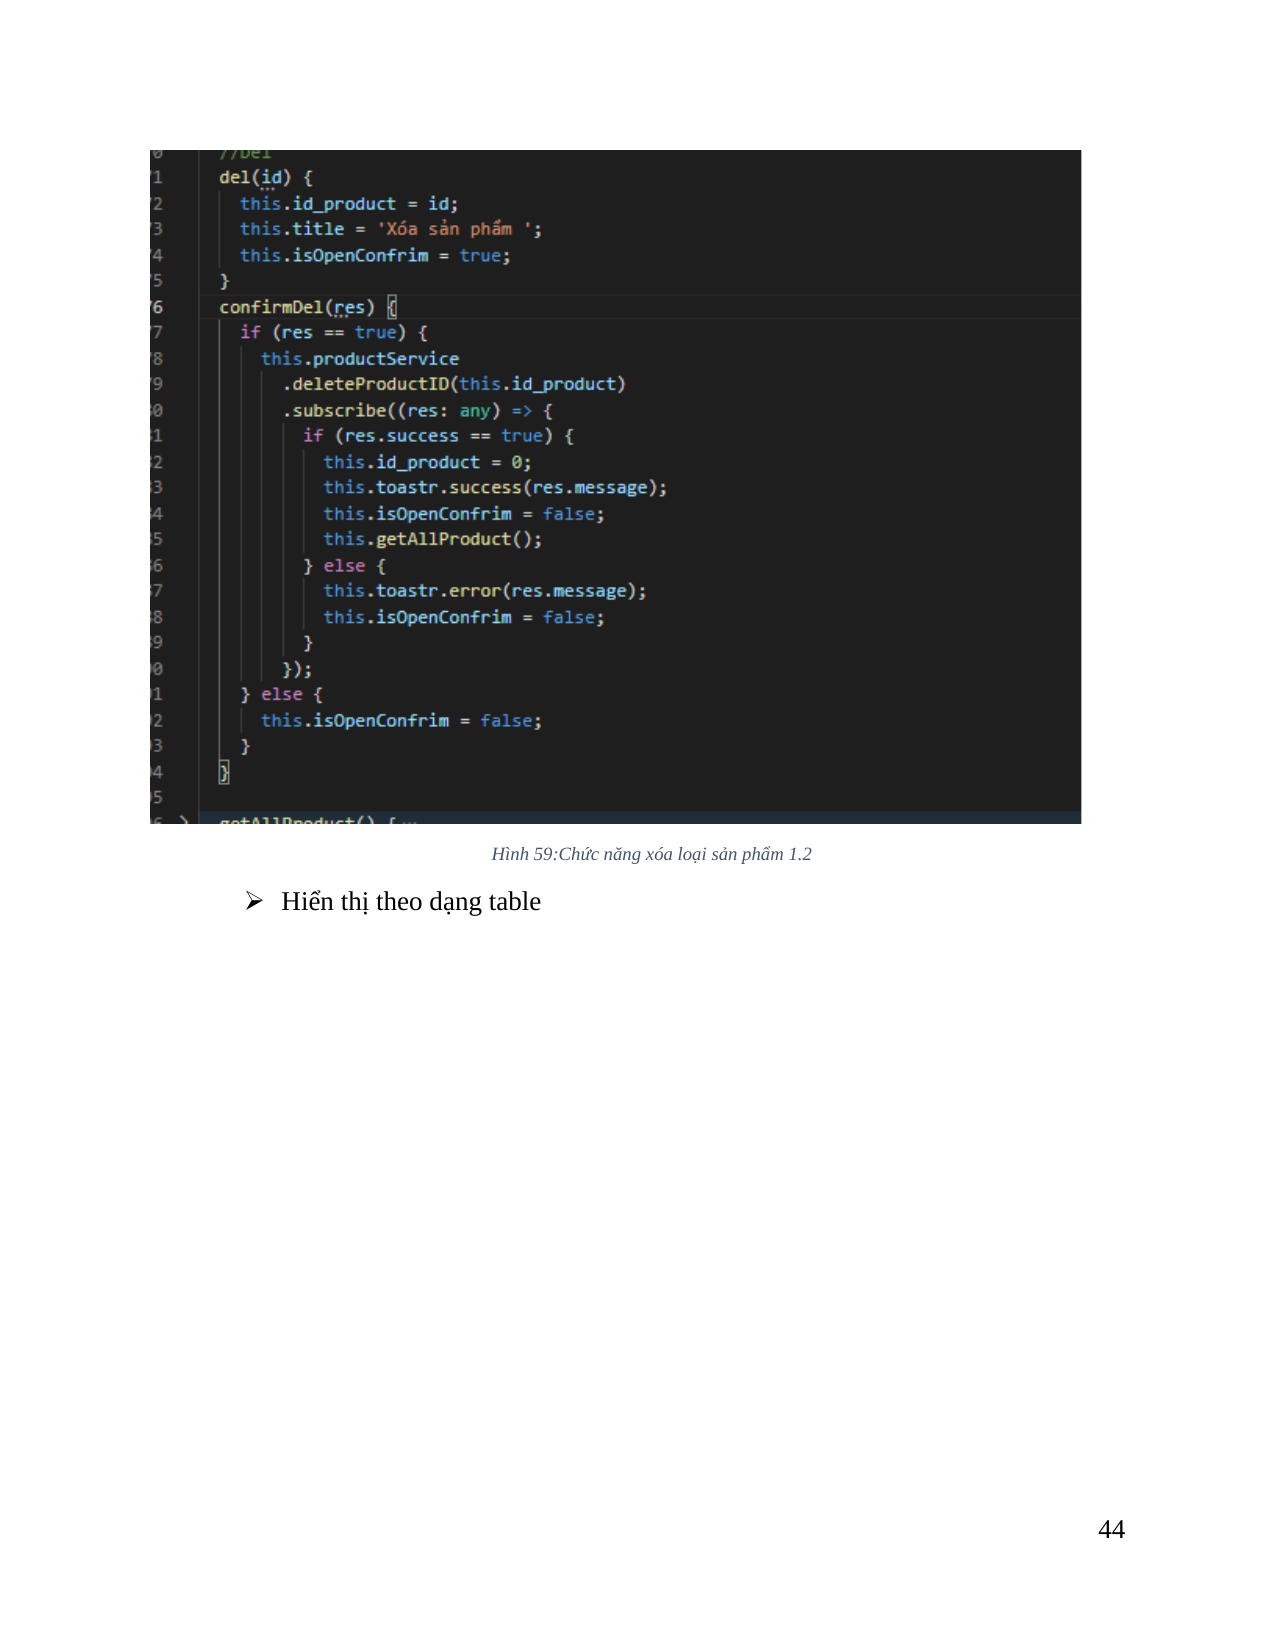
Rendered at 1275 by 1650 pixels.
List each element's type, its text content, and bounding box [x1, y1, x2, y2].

picture [150, 150, 1082, 824]
list Hiển thị theo dạng table [244, 885, 1125, 916]
